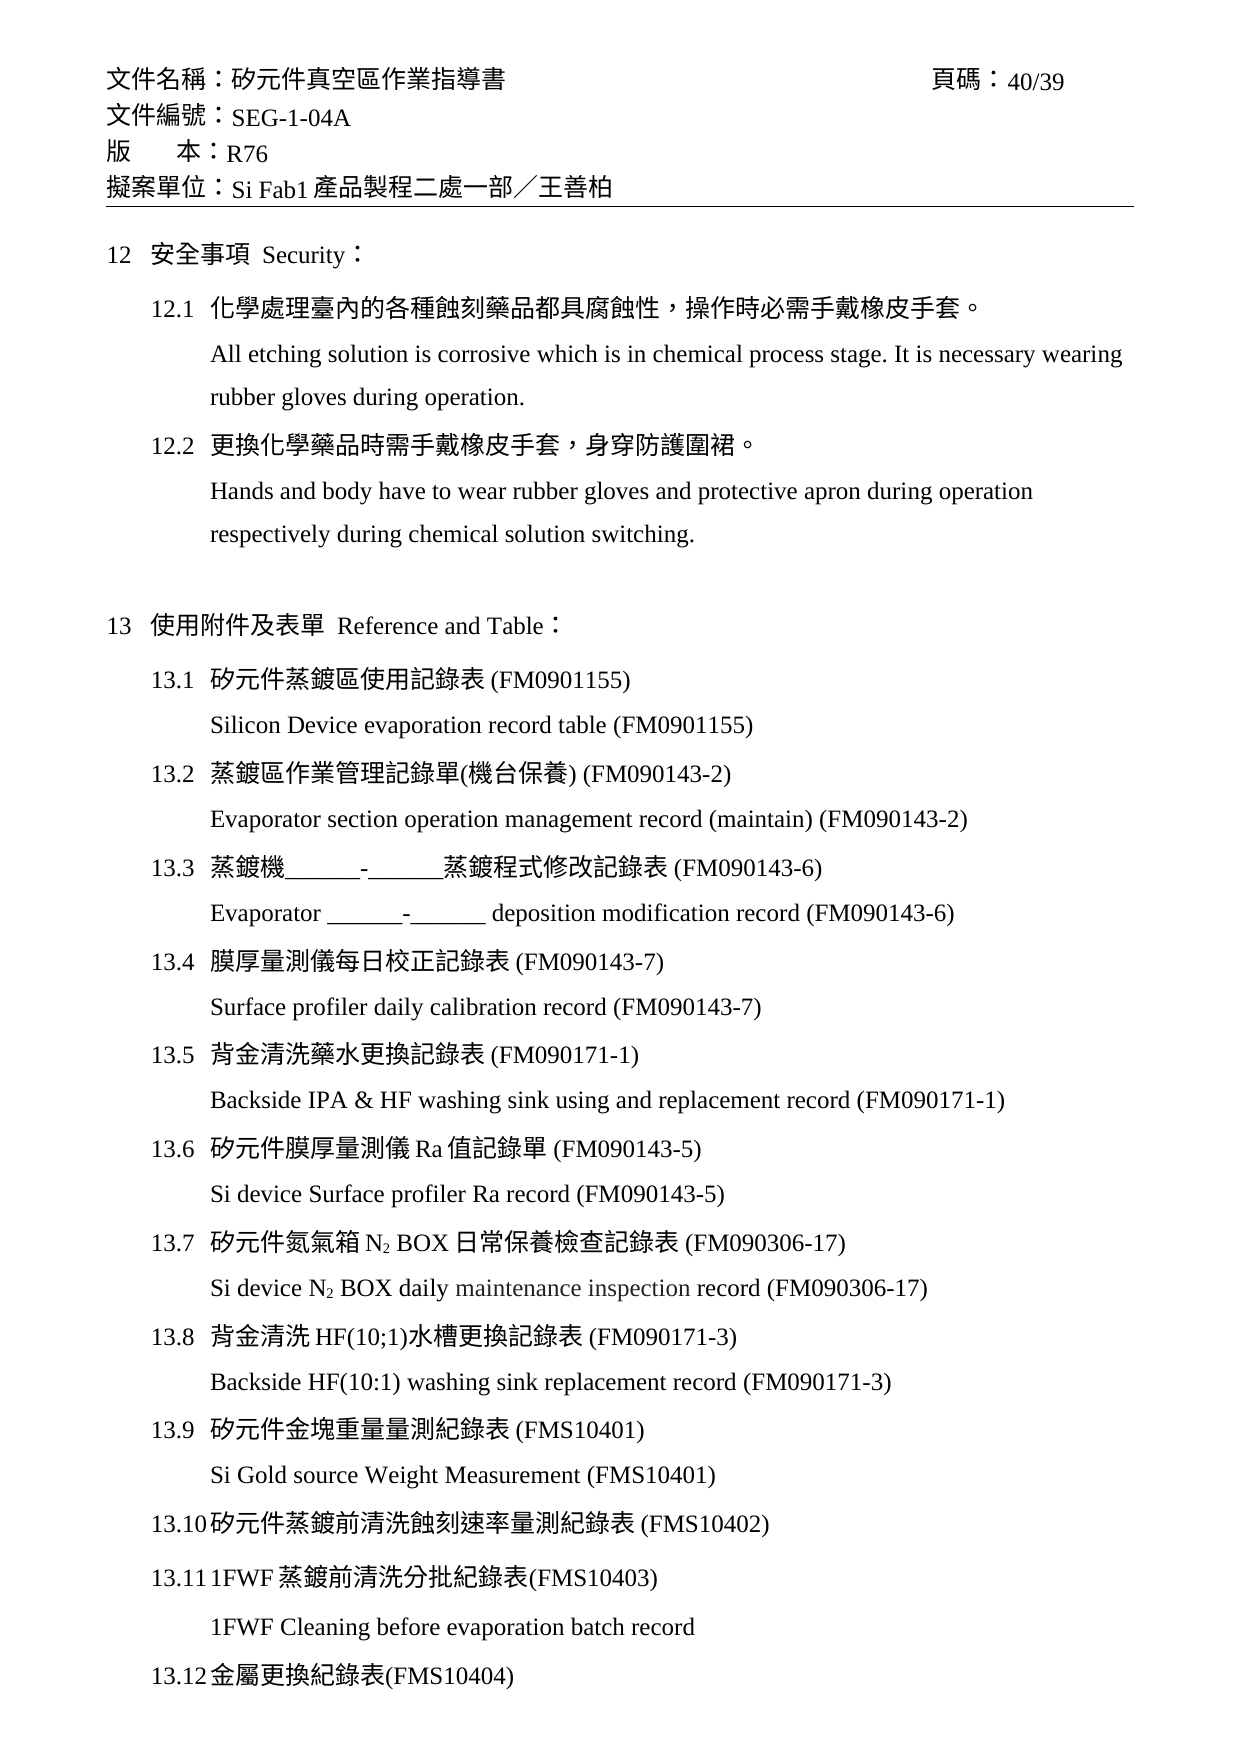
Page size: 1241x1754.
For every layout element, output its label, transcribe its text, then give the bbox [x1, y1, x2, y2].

list 金屬更換紀錄表(FMS10404) [151, 1655, 1134, 1692]
list 背金清洗HF(10;1)水槽更換記錄表 (FM090171-3) Backside HF(10:1) washing sink replacement record (FM090171-3) [151, 1316, 1134, 1395]
list 矽元件膜厚量測儀Ra值記錄單 (FM090143-5) Si device Surface profiler Ra record (FM090143-5) [151, 1128, 1134, 1208]
list 安全事項 Security： [106, 234, 1134, 270]
list 更換化學藥品時需手戴橡皮手套，身穿防護圍裙。 Hands and body have to wear rubber gloves and protective apron during operation respectively during chemical solution switching. [151, 425, 1134, 548]
list 使用附件及表單 Reference and Table： [106, 605, 1134, 642]
text 1FWF Cleaning before evaporation batch record [210, 1612, 1134, 1641]
list 化學處理臺內的各種蝕刻藥品都具腐蝕性，操作時必需手戴橡皮手套。 All etching solution is corrosive which is in chemical process stage. It is necessary wearing rubber gloves during operation. [151, 288, 1134, 411]
list 背金清洗藥水更換記錄表 (FM090171-1) Backside IPA & HF washing sink using and replacement record (FM090171-1) [151, 1035, 1134, 1114]
list 矽元件氮氣箱N2 BOX日常保養檢查記錄表 (FM090306-17) Si device N2 BOX daily maintenance inspection record (FM090306-17) [151, 1222, 1134, 1302]
list 蒸鍍機______-______蒸鍍程式修改記錄表 (FM090143-6) Evaporator ______-______ deposition modification record (FM090143-6) [151, 847, 1134, 927]
list 矽元件蒸鍍區使用記錄表 (FM0901155) Silicon Device evaporation record table (FM0901155) [151, 660, 1134, 739]
list 膜厚量測儀每日校正記錄表 (FM090143-7) Surface profiler daily calibration record (FM090143-7) [151, 941, 1134, 1020]
list 蒸鍍區作業管理記錄單(機台保養) (FM090143-2) Evaporator section operation management record (maintain) (FM090143-2) [151, 753, 1134, 833]
list 矽元件金塊重量量測紀錄表 (FMS10401) Si Gold source Weight Measurement (FMS10401) [151, 1410, 1134, 1489]
list 矽元件蒸鍍前清洗蝕刻速率量測紀錄表 (FMS10402) [151, 1503, 1134, 1540]
list 1FWF蒸鍍前清洗分批紀錄表(FMS10403) [151, 1558, 1134, 1594]
